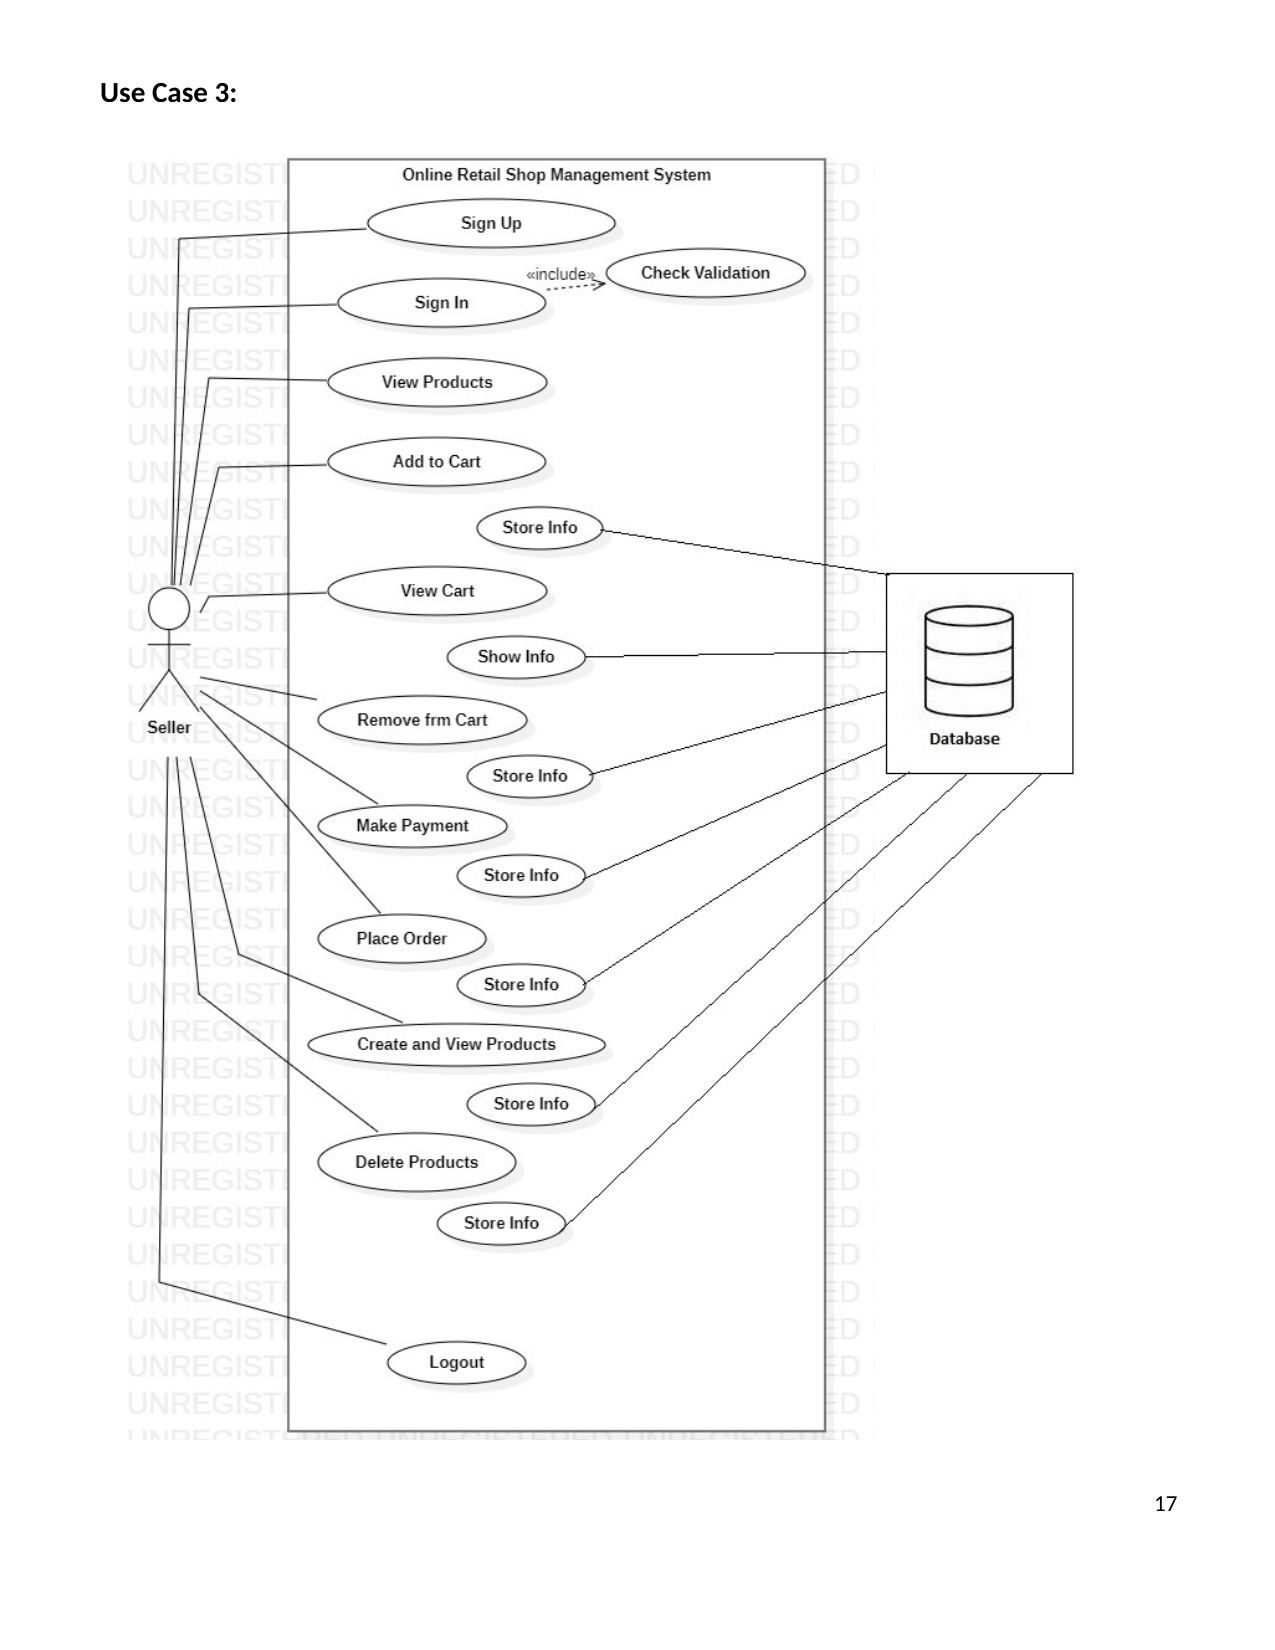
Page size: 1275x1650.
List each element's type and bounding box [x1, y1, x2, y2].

picture [127, 147, 1178, 1440]
